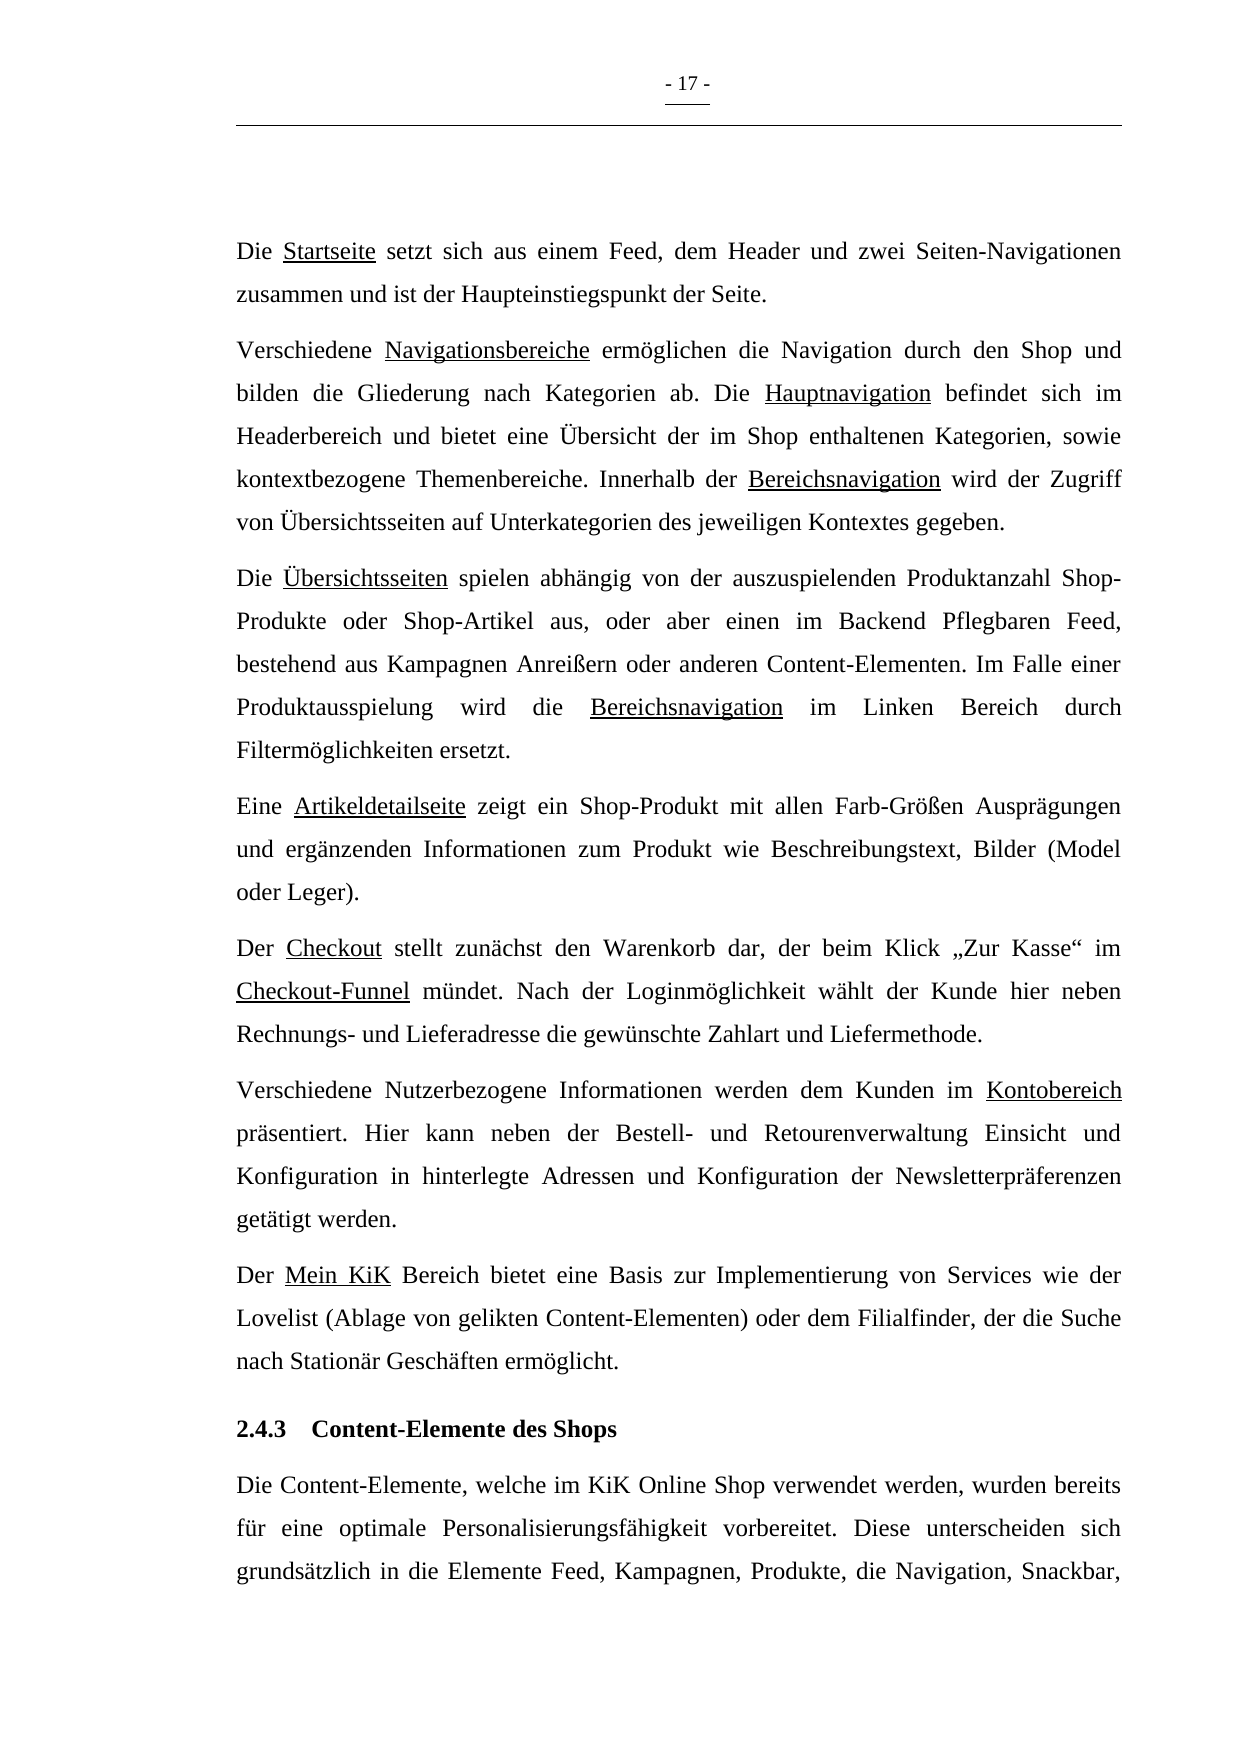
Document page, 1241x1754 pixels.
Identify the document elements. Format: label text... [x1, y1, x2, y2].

text Verschiedene Navigationsbereiche ermöglichen die Navigation durch den Shop und bilden die Gliederung nach Kategorien ab. Die Hauptnavigation befindet sich im Headerbereich und bietet eine Übersicht der im Shop enthaltenen Kategorien, sowie kontextbezogene Themenbereiche. Innerhalb der Bereichsnavigation wird der Zugriff von Übersichtsseiten auf Unterkategorien des jeweiligen Kontextes gegeben. [236, 335, 1122, 536]
text Der Checkout stellt zunächst den Warenkorb dar, der beim Klick „Zur Kasse“ im Checkout-Funnel mündet. Nach der Loginmöglichkeit wählt der Kunde hier neben Rechnungs- und Lieferadresse die gewünschte Zahlart und Liefermethode. [236, 933, 1122, 1048]
text Die Startseite setzt sich aus einem Feed, dem Header und zwei Seiten-Navigationen zusammen und ist der Haupteinstiegspunkt der Seite. [236, 236, 1122, 308]
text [236, 1470, 1122, 1585]
text Der Mein KiK Bereich bietet eine Basis zur Implementierung von Services wie der Lovelist (Ablage von gelikten Content-Elementen) oder dem Filialfinder, der die Suche nach Stationär Geschäften ermöglicht. [236, 1260, 1122, 1375]
subtitle Content-Elemente des Shops [236, 1414, 1122, 1443]
text Verschiedene Nutzerbezogene Informationen werden dem Kunden im Kontobereich präsentiert. Hier kann neben der Bestell- und Retourenverwaltung Einsicht und Konfiguration in hinterlegte Adressen und Konfiguration der Newsletterpräferenzen getätigt werden. [236, 1075, 1122, 1233]
text Die Übersichtsseiten spielen abhängig von der auszuspielenden Produktanzahl Shop-Produkte oder Shop-Artikel aus, oder aber einen im Backend Pflegbaren Feed, bestehend aus Kampagnen Anreißern oder anderen Content-Elementen. Im Falle einer Produktausspielung wird die Bereichsnavigation im Linken Bereich durch Filtermöglichkeiten ersetzt. [236, 563, 1122, 764]
text Eine Artikeldetailseite zeigt ein Shop-Produkt mit allen Farb-Größen Ausprägungen und ergänzenden Informationen zum Produkt wie Beschreibungstext, Bilder (Model oder Leger). [236, 791, 1122, 906]
